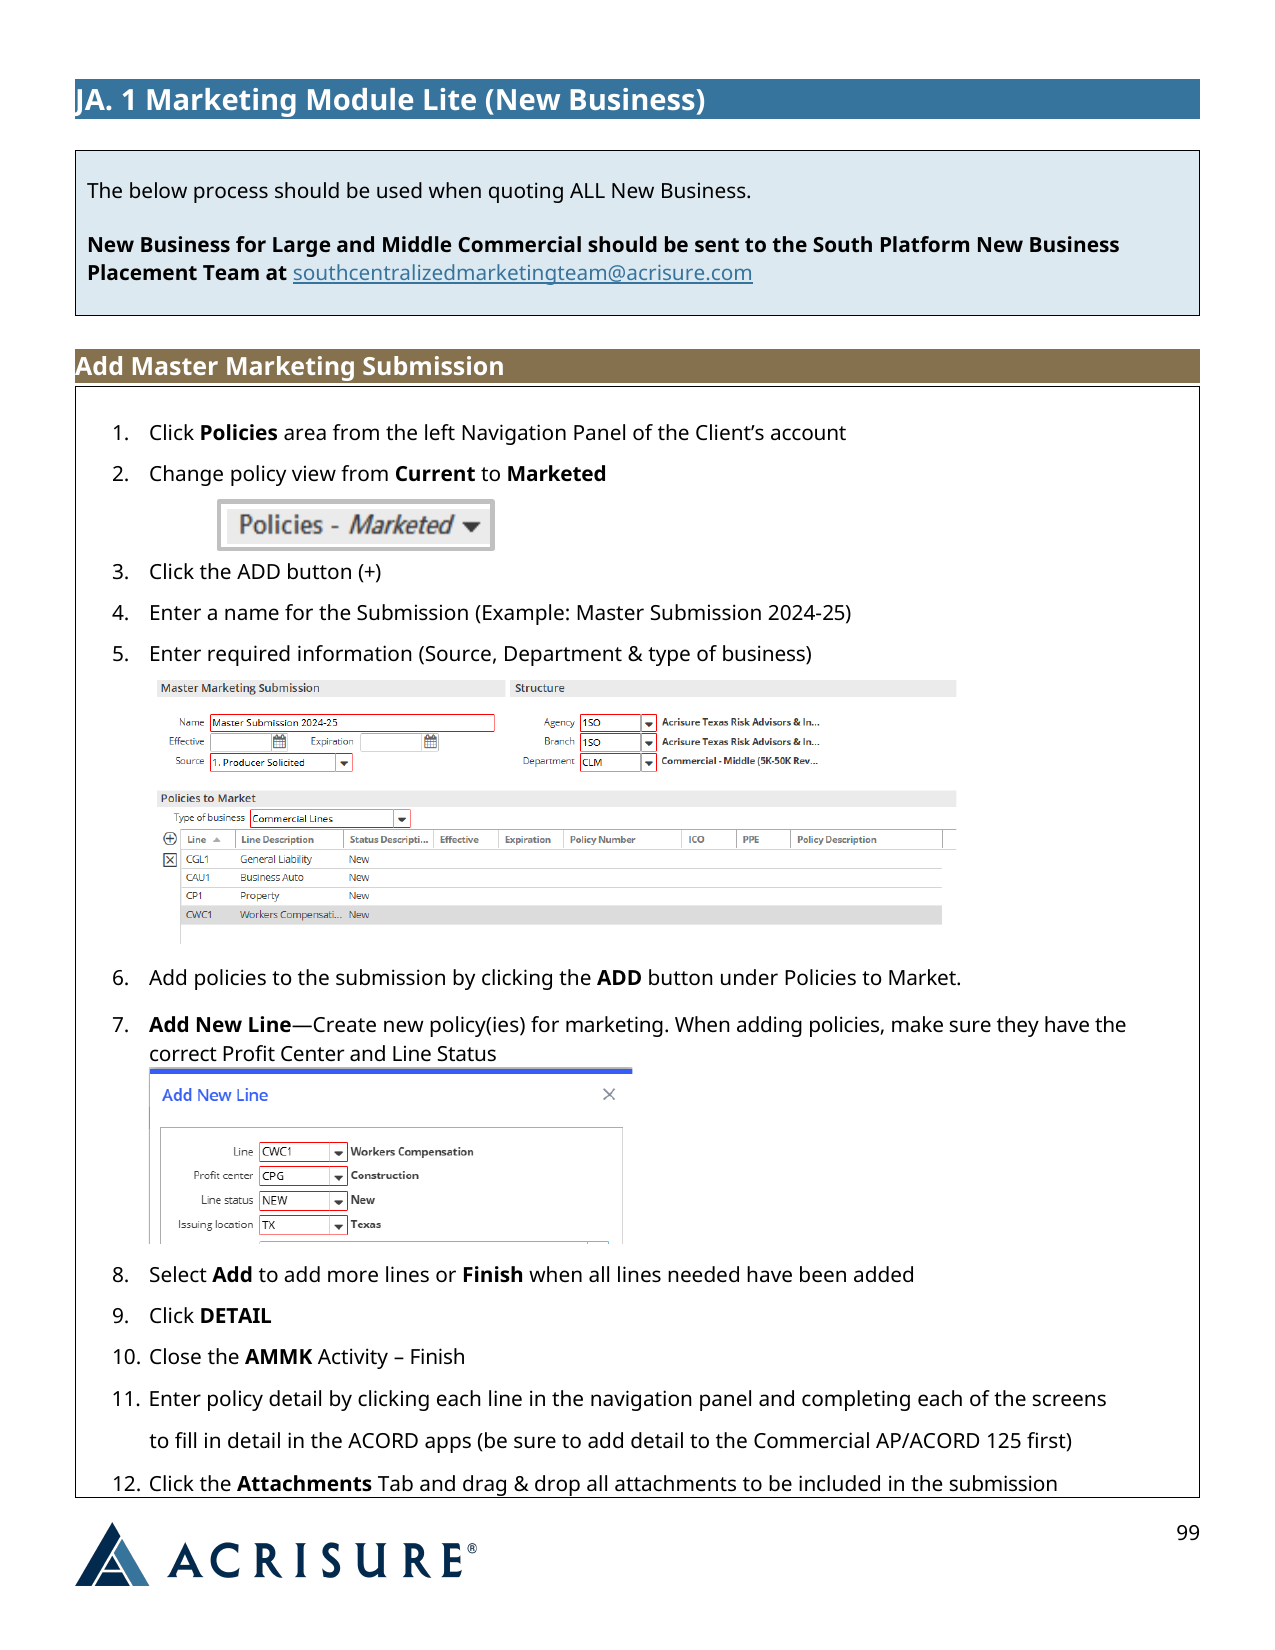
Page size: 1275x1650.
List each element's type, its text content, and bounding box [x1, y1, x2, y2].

table_header The below process should be used when quoting ALL New Business. New Business for Large and Middle Commercial should be sent to the South Platform New Business Placement Team at southcentralizedmarketingteam@acrisure.com [76, 151, 1199, 315]
picture [75, 1522, 477, 1586]
subtitle JA. 1 Marketing Module Lite (New Business) [75, 79, 1200, 119]
picture [154, 679, 957, 944]
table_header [76, 387, 1199, 1497]
subtitle Add Master Marketing Submission [75, 349, 1200, 383]
picture [227, 509, 490, 544]
picture [148, 1067, 633, 1244]
